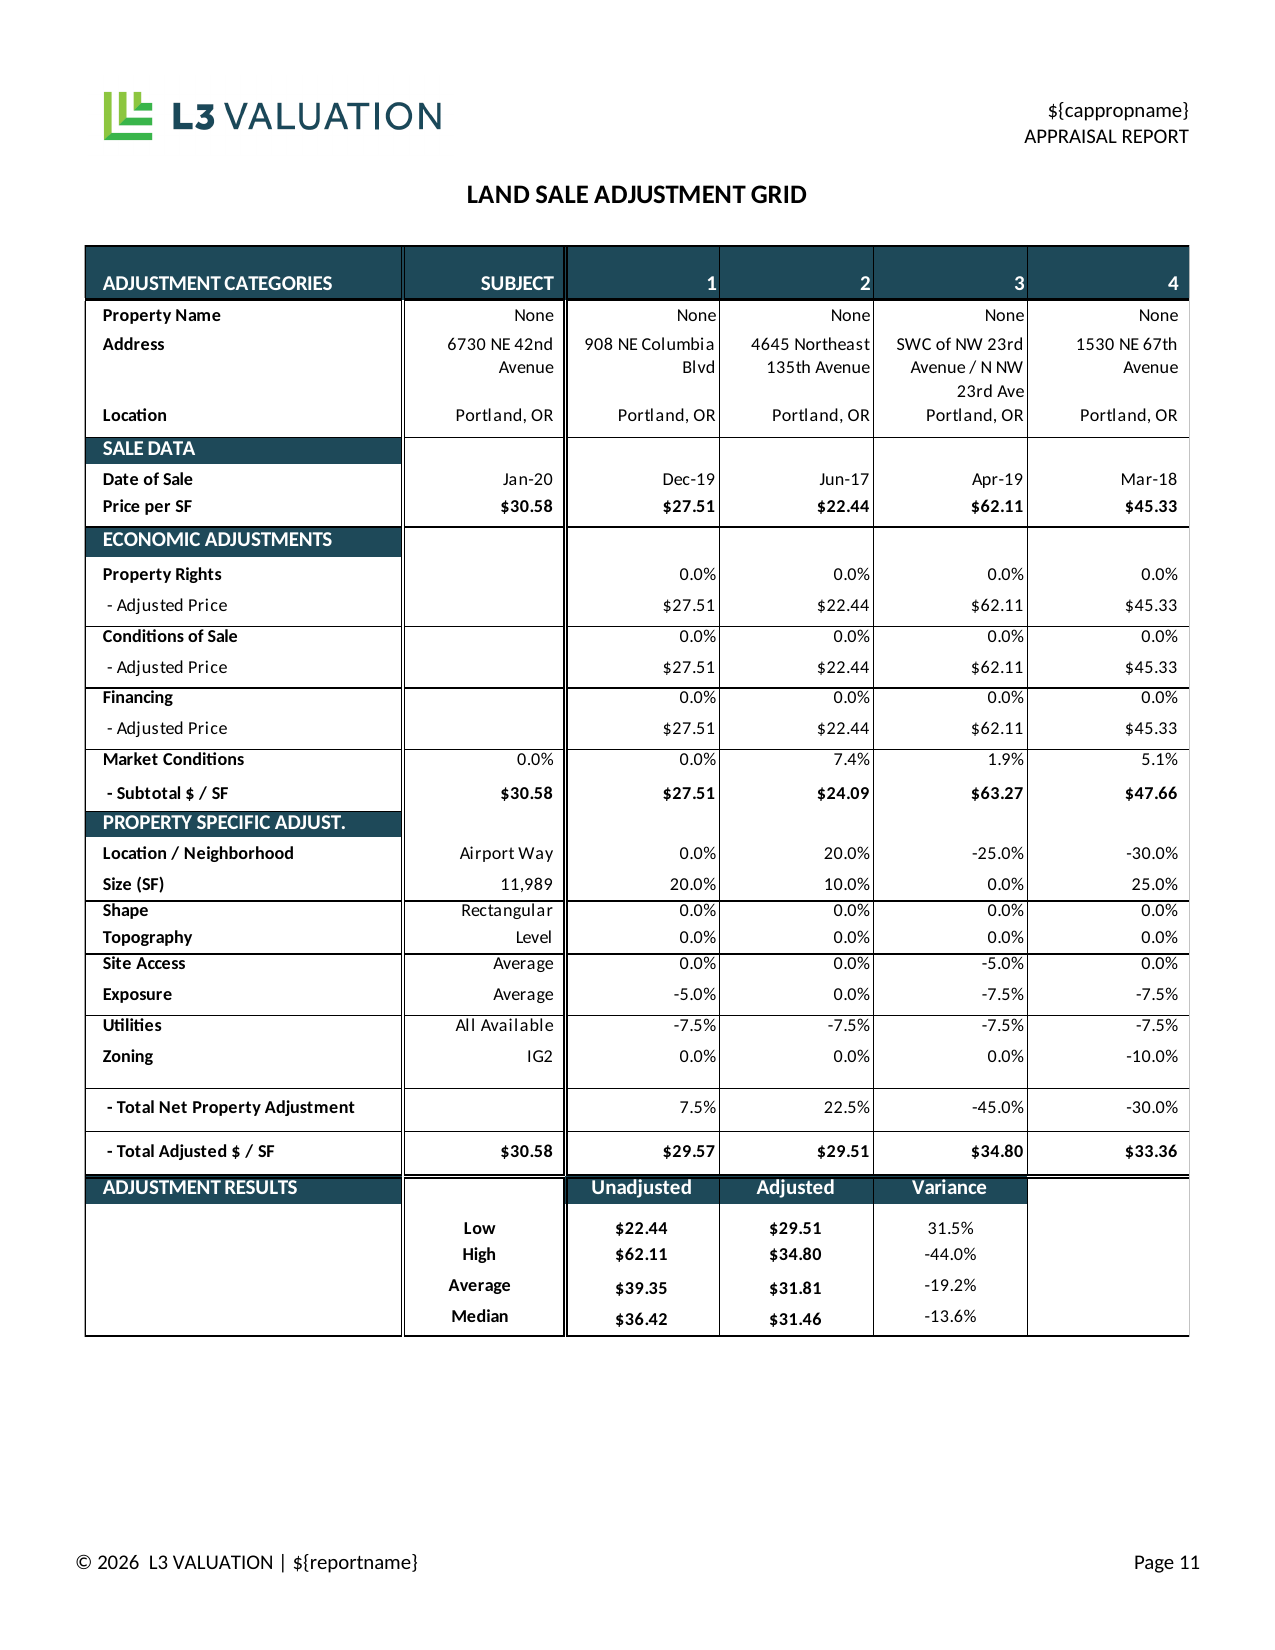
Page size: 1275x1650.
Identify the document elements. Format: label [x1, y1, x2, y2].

picture [88, 75, 455, 156]
